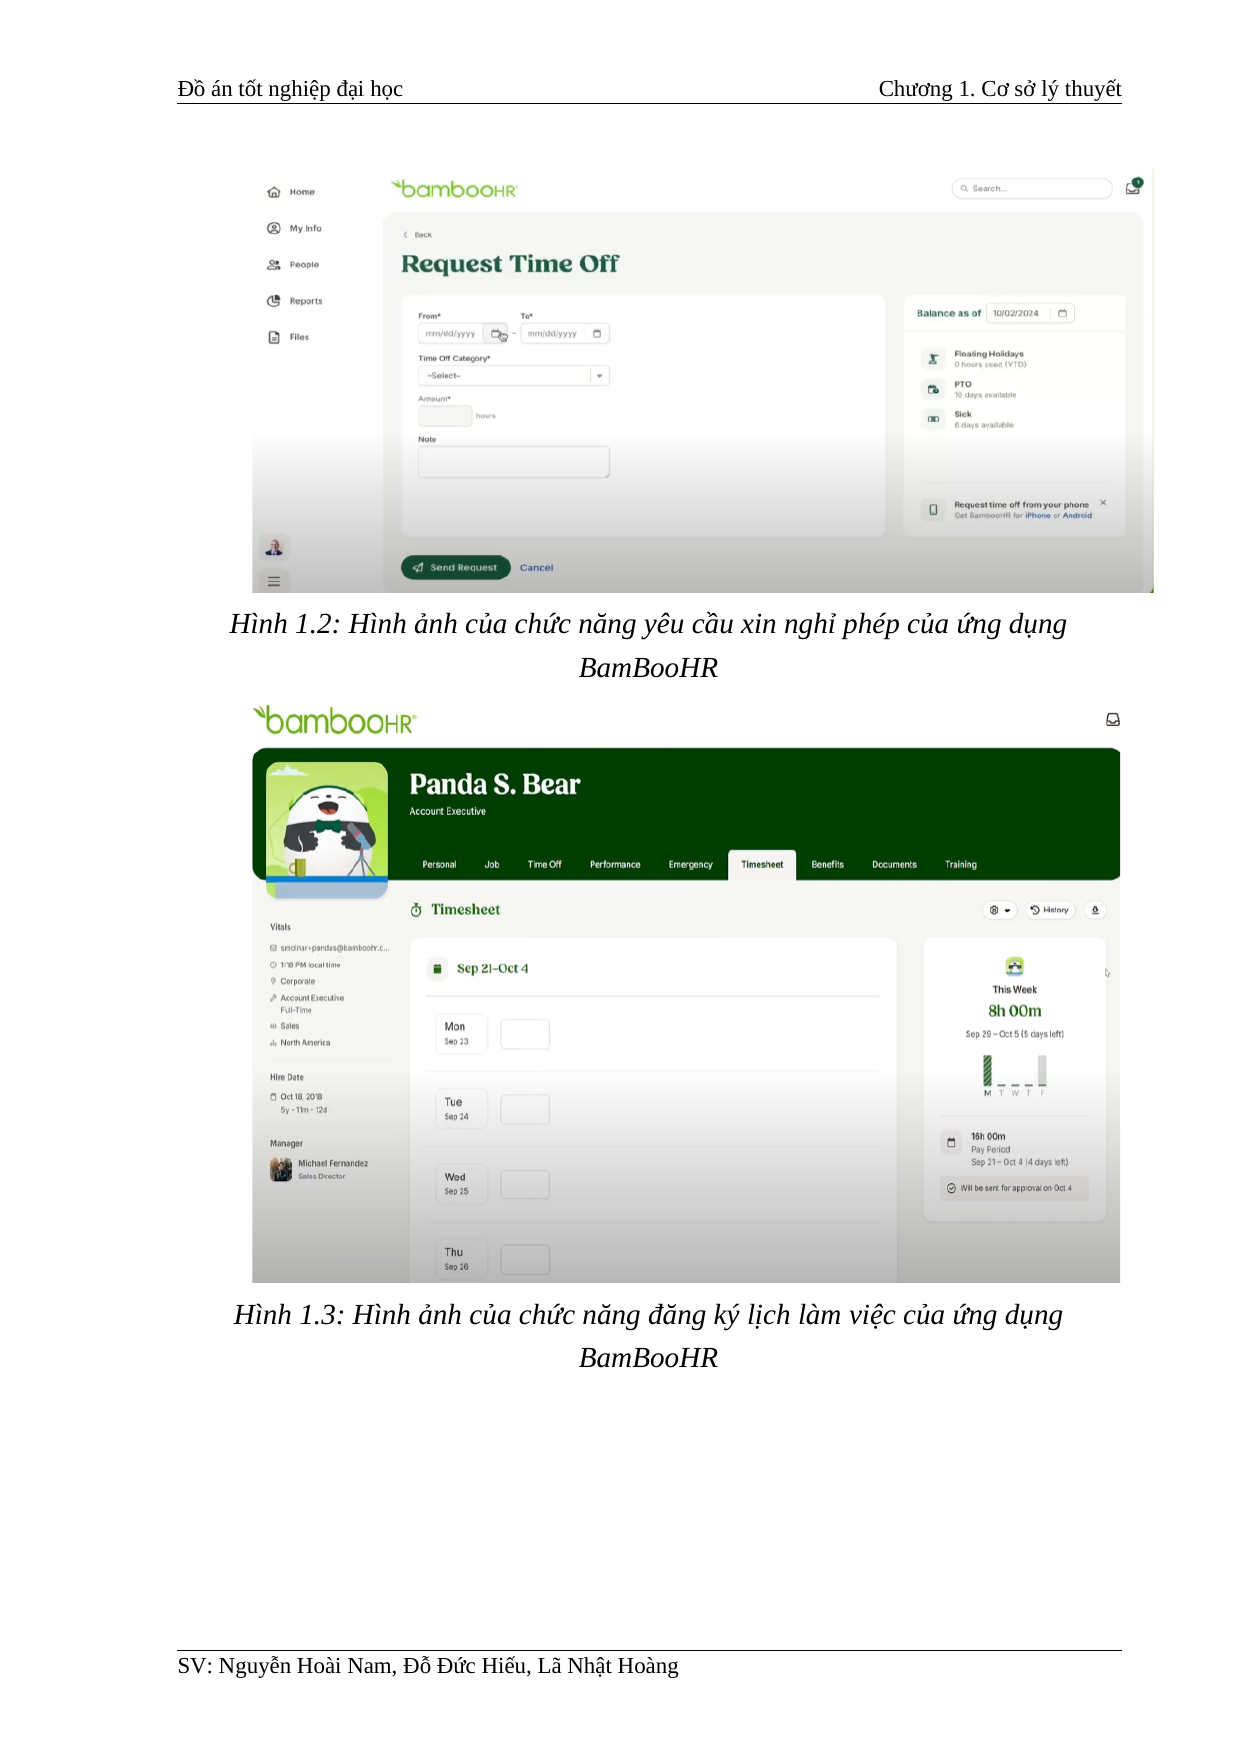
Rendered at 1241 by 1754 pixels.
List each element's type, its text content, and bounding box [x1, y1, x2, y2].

picture [252, 167, 1154, 593]
text Hình 1.2: Hình ảnh của chức năng yêu cầu xin nghỉ phép của ứng dụng BamBooHR [177, 607, 1122, 684]
text Hình 1.3: Hình ảnh của chức năng đăng ký lịch làm việc của ứng dụng BamBooHR [177, 1297, 1122, 1374]
picture [252, 700, 1121, 1283]
